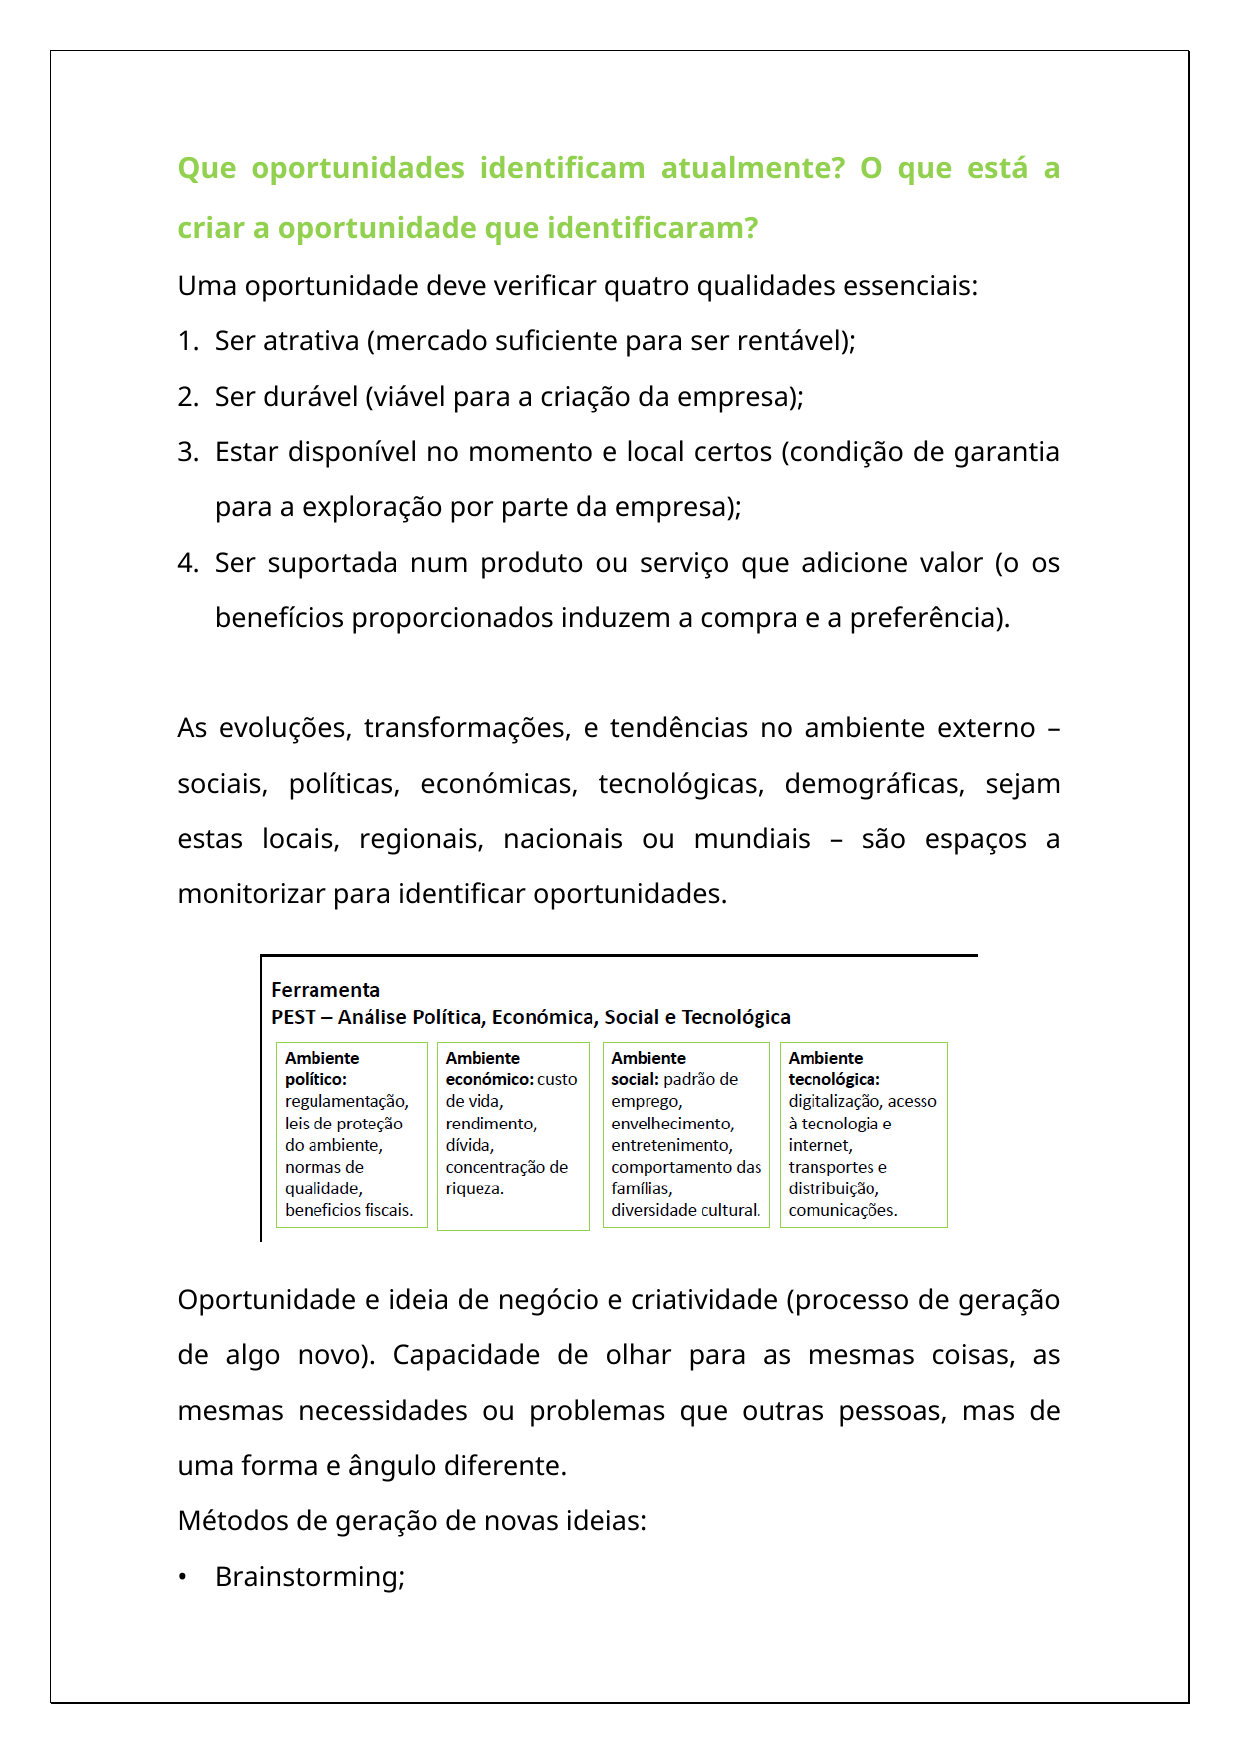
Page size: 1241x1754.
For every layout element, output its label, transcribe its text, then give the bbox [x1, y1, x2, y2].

text As evoluções, transformações, e tendências no ambiente externo – sociais, políticas, económicas, tecnológicas, demográficas, sejam estas locais, regionais, nacionais ou mundiais – são espaços a monitorizar para identificar oportunidades. [177, 709, 1062, 912]
list Estar disponível no momento e local certos (condição de garantia para a exploração por parte da empresa); [177, 432, 1062, 524]
text Uma oportunidade deve verificar quatro qualidades essenciais: [177, 266, 1062, 303]
text Que oportunidades identificam atualmente? O que está a criar a oportunidade que identificaram? [177, 147, 1062, 247]
text Métodos de geração de novas ideias: [177, 1502, 1062, 1539]
list Ser atrativa (mercado suficiente para ser rentável); [177, 322, 1062, 359]
list Ser suportada num produto ou serviço que adicione valor (o os benefícios proporcionados induzem a compra e a preferência). [177, 543, 1062, 635]
list Brainstorming; [177, 1557, 1062, 1594]
list Ser durável (viável para a criação da empresa); [177, 377, 1062, 414]
picture [259, 953, 978, 1240]
